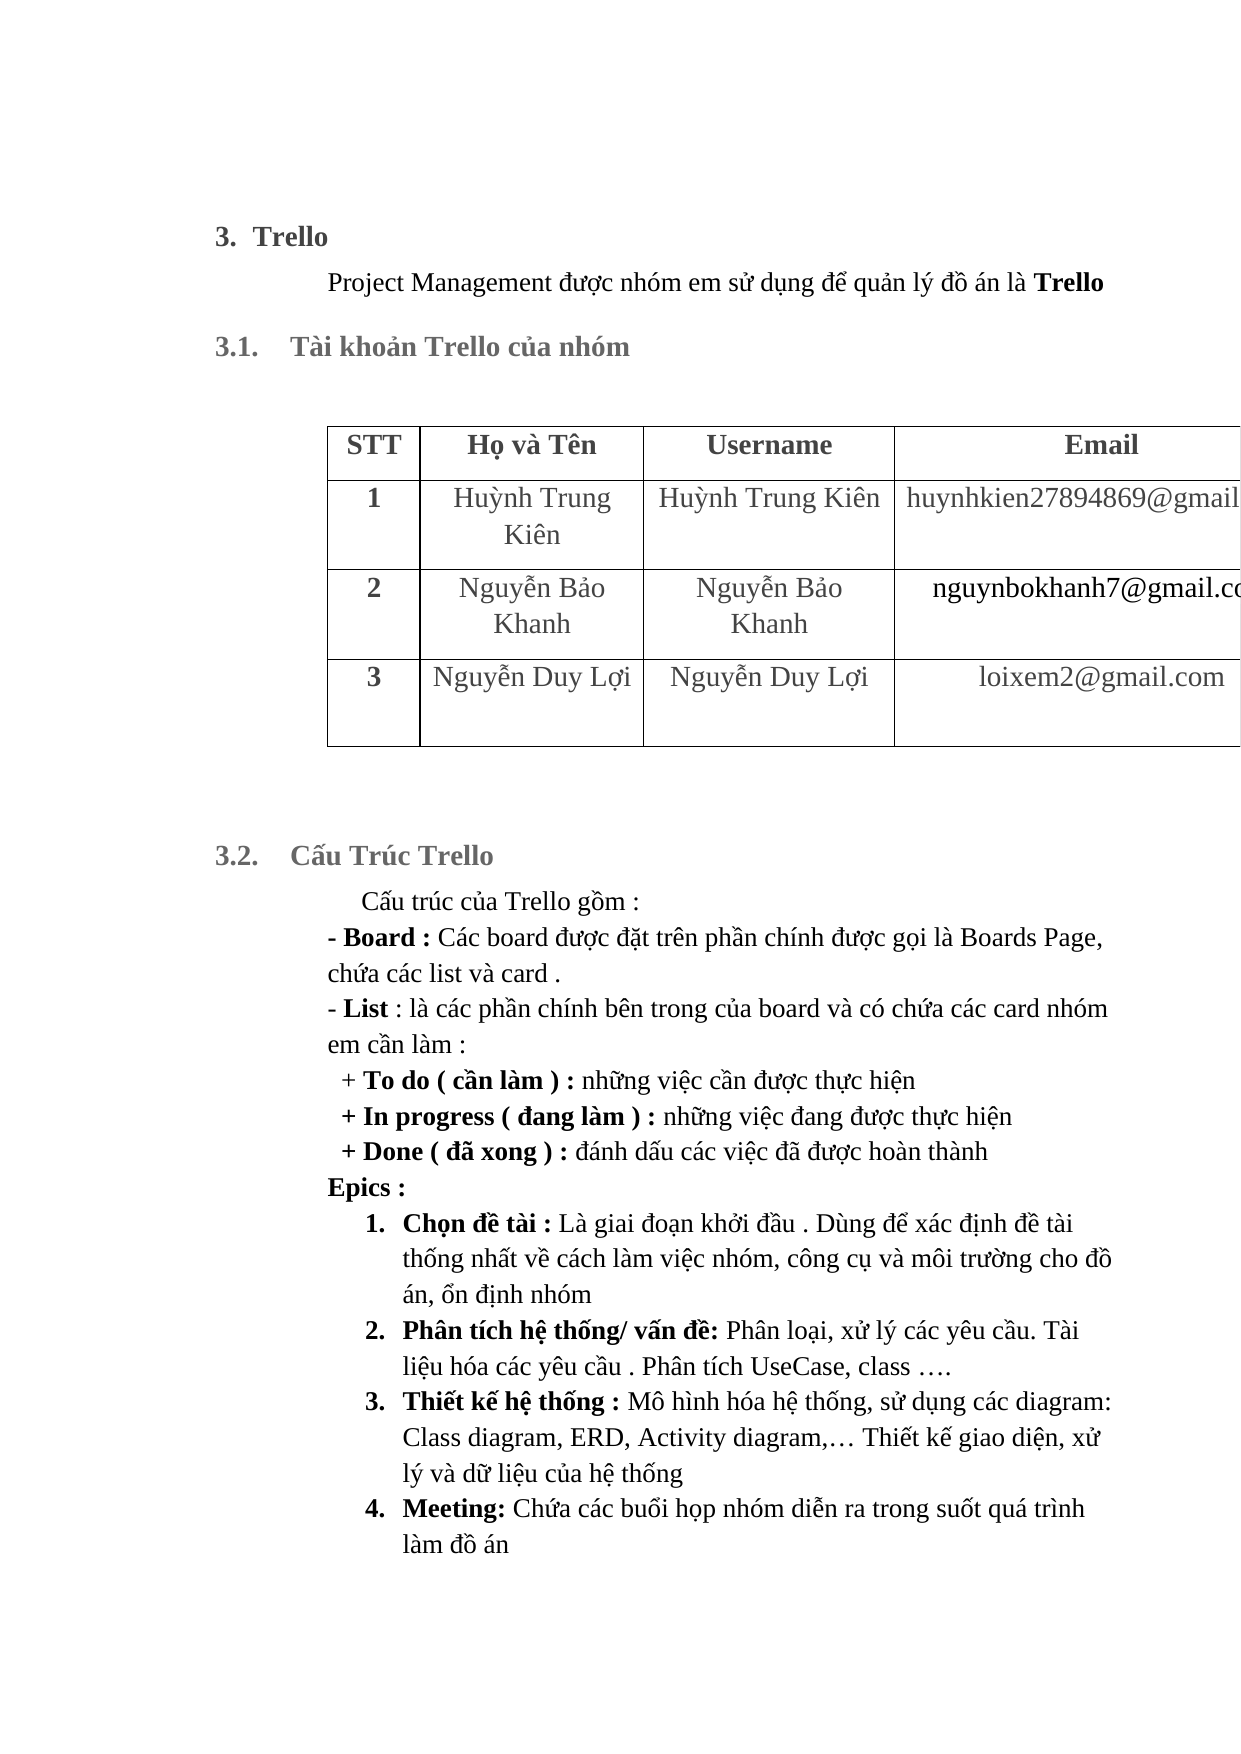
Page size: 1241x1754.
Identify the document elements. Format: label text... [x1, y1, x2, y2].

list - List : là các phần chính bên trong của board và có chứa các card nhóm em cần làm : [327, 992, 1122, 1059]
subtitle Cấu Trúc Trello [215, 838, 1122, 872]
table_header Username [644, 427, 894, 479]
list + In progress ( đang làm ) : những việc đang được thực hiện [327, 1099, 1122, 1131]
list + Done ( đã xong ) : đánh dấu các việc đã được hoàn thành [327, 1135, 1122, 1166]
table_cell Huỳnh Trung Kiên [421, 481, 643, 569]
list Thiết kế hệ thống : Mô hình hóa hệ thống, sử dụng các diagram: Class diagram, ERD, Activity diagram,… Thiết kế giao diện, xử lý và dữ liệu của hệ thống [365, 1385, 1122, 1488]
table_cell Nguyễn Duy Lợi [644, 660, 894, 746]
list + To do ( cần làm ) : những việc cần được thực hiện [327, 1064, 1122, 1095]
list - Board : Các board được đặt trên phần chính được gọi là Boards Page, chứa các list và card . [327, 921, 1122, 988]
table_header Họ và Tên [421, 427, 643, 479]
list Project Management được nhóm em sử dụng để quản lý đồ án là Trello [327, 266, 1122, 298]
table_cell Nguyễn Bảo Khanh [644, 570, 894, 658]
subtitle Tài khoản Trello của nhóm [215, 329, 1122, 363]
list Phân tích hệ thống/ vấn đề: Phân loại, xử lý các yêu cầu. Tài liệu hóa các yêu cầu . Phân tích UseCase, class …. [365, 1314, 1122, 1381]
table_header Email [895, 427, 1240, 479]
table_cell 2 [328, 570, 419, 658]
list Cấu trúc của Trello gồm : [327, 885, 1122, 916]
table_cell Nguyễn Bảo Khanh [421, 570, 643, 658]
list Epics : [327, 1171, 1122, 1202]
table_cell 1 [328, 481, 419, 569]
list Meeting: Chứa các buổi họp nhóm diễn ra trong suốt quá trình làm đồ án [365, 1493, 1122, 1559]
subtitle Trello [215, 219, 1122, 253]
table_header STT [328, 427, 419, 479]
table_cell Huỳnh Trung Kiên [644, 481, 894, 569]
table_cell loixem2@gmail.com [895, 660, 1240, 746]
list Chọn đề tài : Là giai đoạn khởi đầu . Dùng để xác định đề tài thống nhất về cách làm việc nhóm, công cụ và môi trường cho đồ án, ổn định nhóm [365, 1207, 1122, 1309]
table_cell nguynbokhanh7@gmail.com [895, 570, 1240, 658]
table_cell Nguyễn Duy Lợi [421, 660, 643, 746]
table_cell huynhkien27894869@gmail.com [895, 481, 1240, 569]
table_cell 3 [328, 660, 419, 746]
